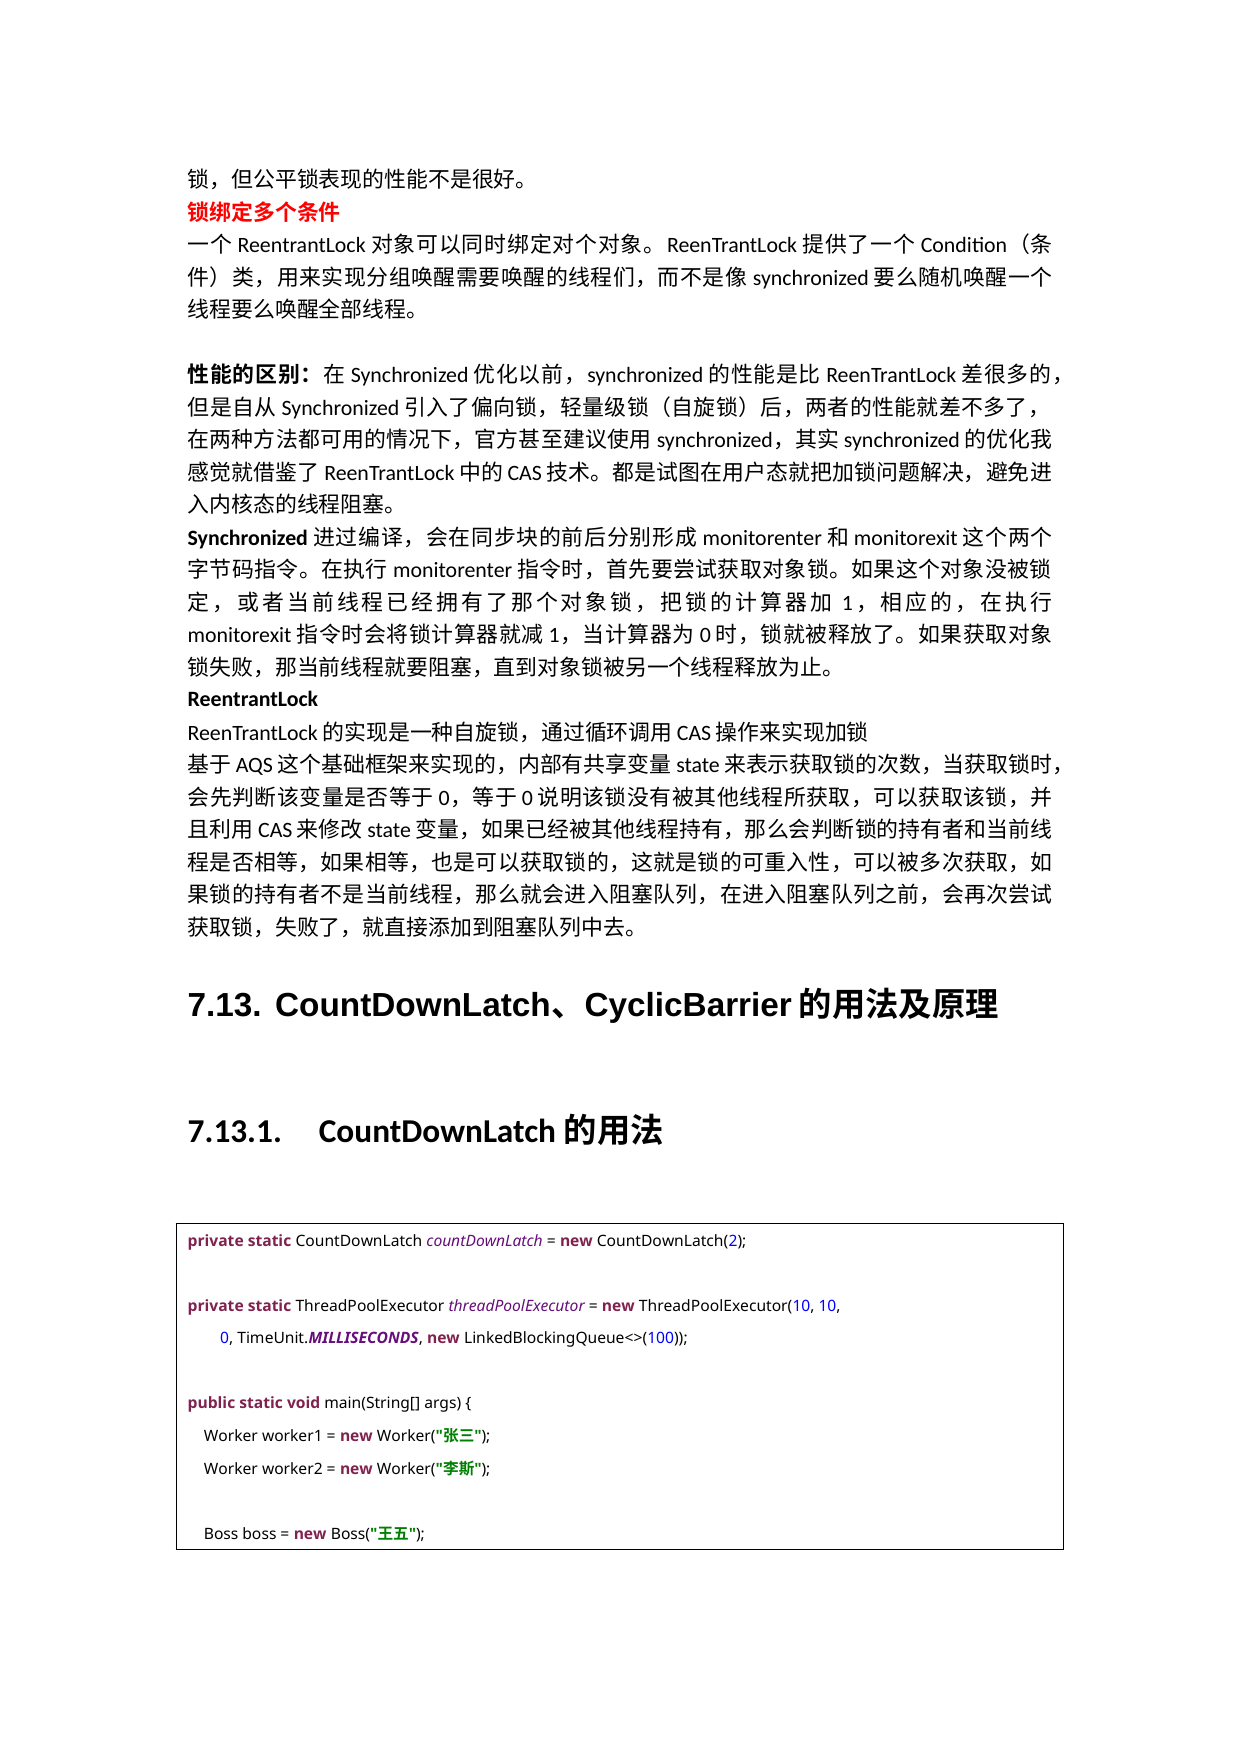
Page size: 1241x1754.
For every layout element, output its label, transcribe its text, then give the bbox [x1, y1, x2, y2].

list 一个ReentrantLock对象可以同时绑定对个对象。ReenTrantLock提供了一个Condition（条件）类，用来实现分组唤醒需要唤醒的线程们，而不是像synchronized要么随机唤醒一个线程要么唤醒全部线程。 [187, 227, 1053, 324]
subtitle CountDownLatch、CyclicBarrier的用法及原理 [187, 969, 1053, 1034]
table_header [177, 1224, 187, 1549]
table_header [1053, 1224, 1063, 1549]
list 锁绑定多个条件 [187, 194, 1053, 227]
list ReenTrantLock的实现是一种自旋锁，通过循环调用CAS操作来实现加锁 [187, 714, 1053, 747]
list ReentrantLock [187, 682, 1053, 714]
text 性能的区别：在Synchronized优化以前，synchronized的性能是比ReenTrantLock差很多的，但是自从Synchronized引入了偏向锁，轻量级锁（自旋锁）后，两者的性能就差不多了，在两种方法都可用的情况下，官方甚至建议使用synchronized，其实synchronized的优化我感觉就借鉴了ReenTrantLock中的CAS技术。都是试图在用户态就把加锁问题解决，避免进入内核态的线程阻塞。 [187, 357, 1053, 519]
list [187, 162, 1053, 194]
list Synchronized进过编译，会在同步块的前后分别形成monitorenter和monitorexit这个两个字节码指令。在执行monitorenter指令时，首先要尝试获取对象锁。如果这个对象没被锁定，或者当前线程已经拥有了那个对象锁，把锁的计算器加1，相应的，在执行monitorexit指令时会将锁计算器就减1，当计算器为0时，锁就被释放了。如果获取对象锁失败，那当前线程就要阻塞，直到对象锁被另一个线程释放为止。 [187, 519, 1053, 682]
subtitle CountDownLatch 的用法 [187, 1096, 1053, 1161]
list 基于AQS这个基础框架来实现的，内部有共享变量state来表示获取锁的次数，当获取锁时，会先判断该变量是否等于0，等于0说明该锁没有被其他线程所获取，可以获取该锁，并且利用CAS来修改state变量，如果已经被其他线程持有，那么会判断锁的持有者和当前线程是否相等，如果相等，也是可以获取锁的，这就是锁的可重入性，可以被多次获取，如果锁的持有者不是当前线程，那么就会进入阻塞队列，在进入阻塞队列之前，会再次尝试获取锁，失败了，就直接添加到阻塞队列中去。 [187, 747, 1053, 942]
